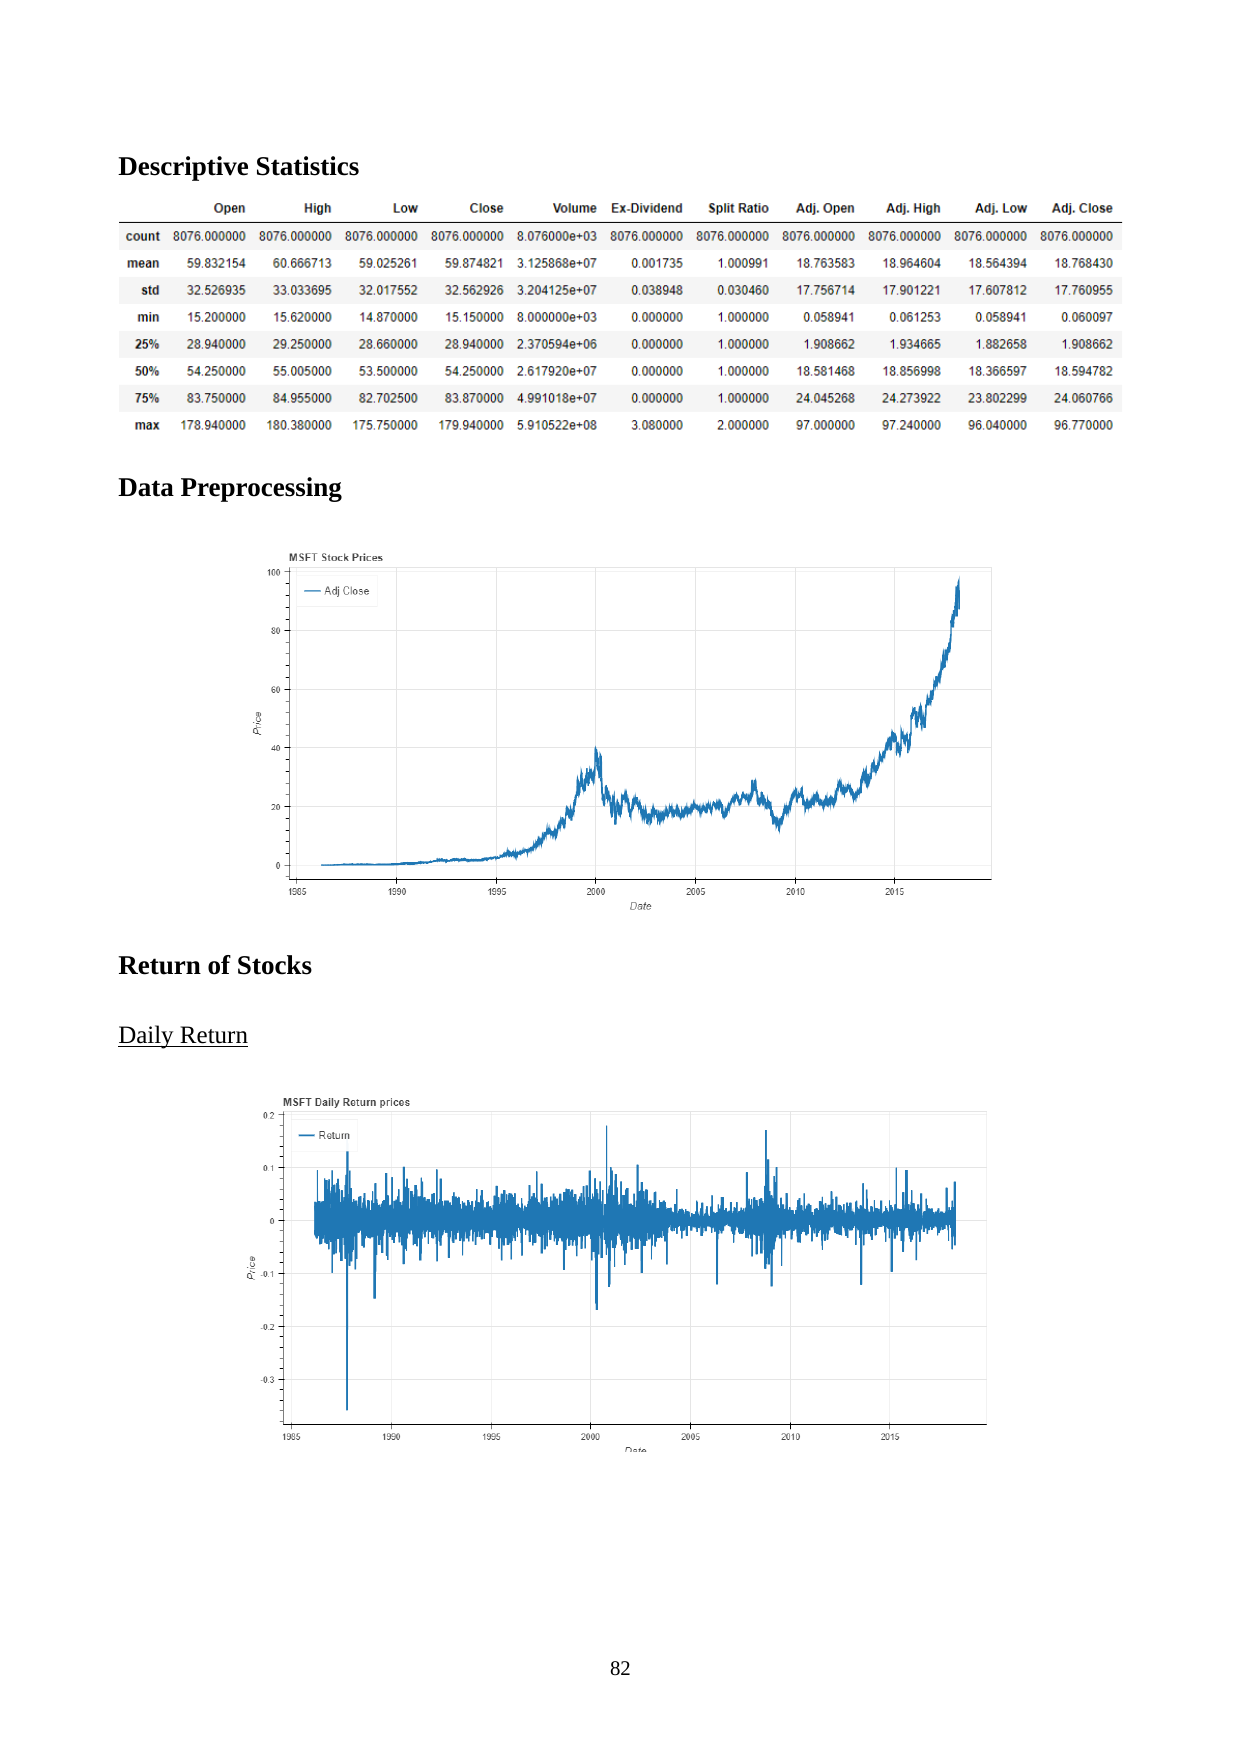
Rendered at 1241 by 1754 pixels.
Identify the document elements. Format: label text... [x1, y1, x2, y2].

subtitle Descriptive Statistics [118, 150, 1122, 181]
picture [245, 542, 995, 910]
picture [239, 1088, 1001, 1452]
subtitle Daily Return [118, 1021, 1122, 1049]
subtitle Data Preprocessing [118, 471, 1122, 502]
subtitle Return of Stocks [118, 949, 1122, 980]
picture [118, 196, 1123, 442]
